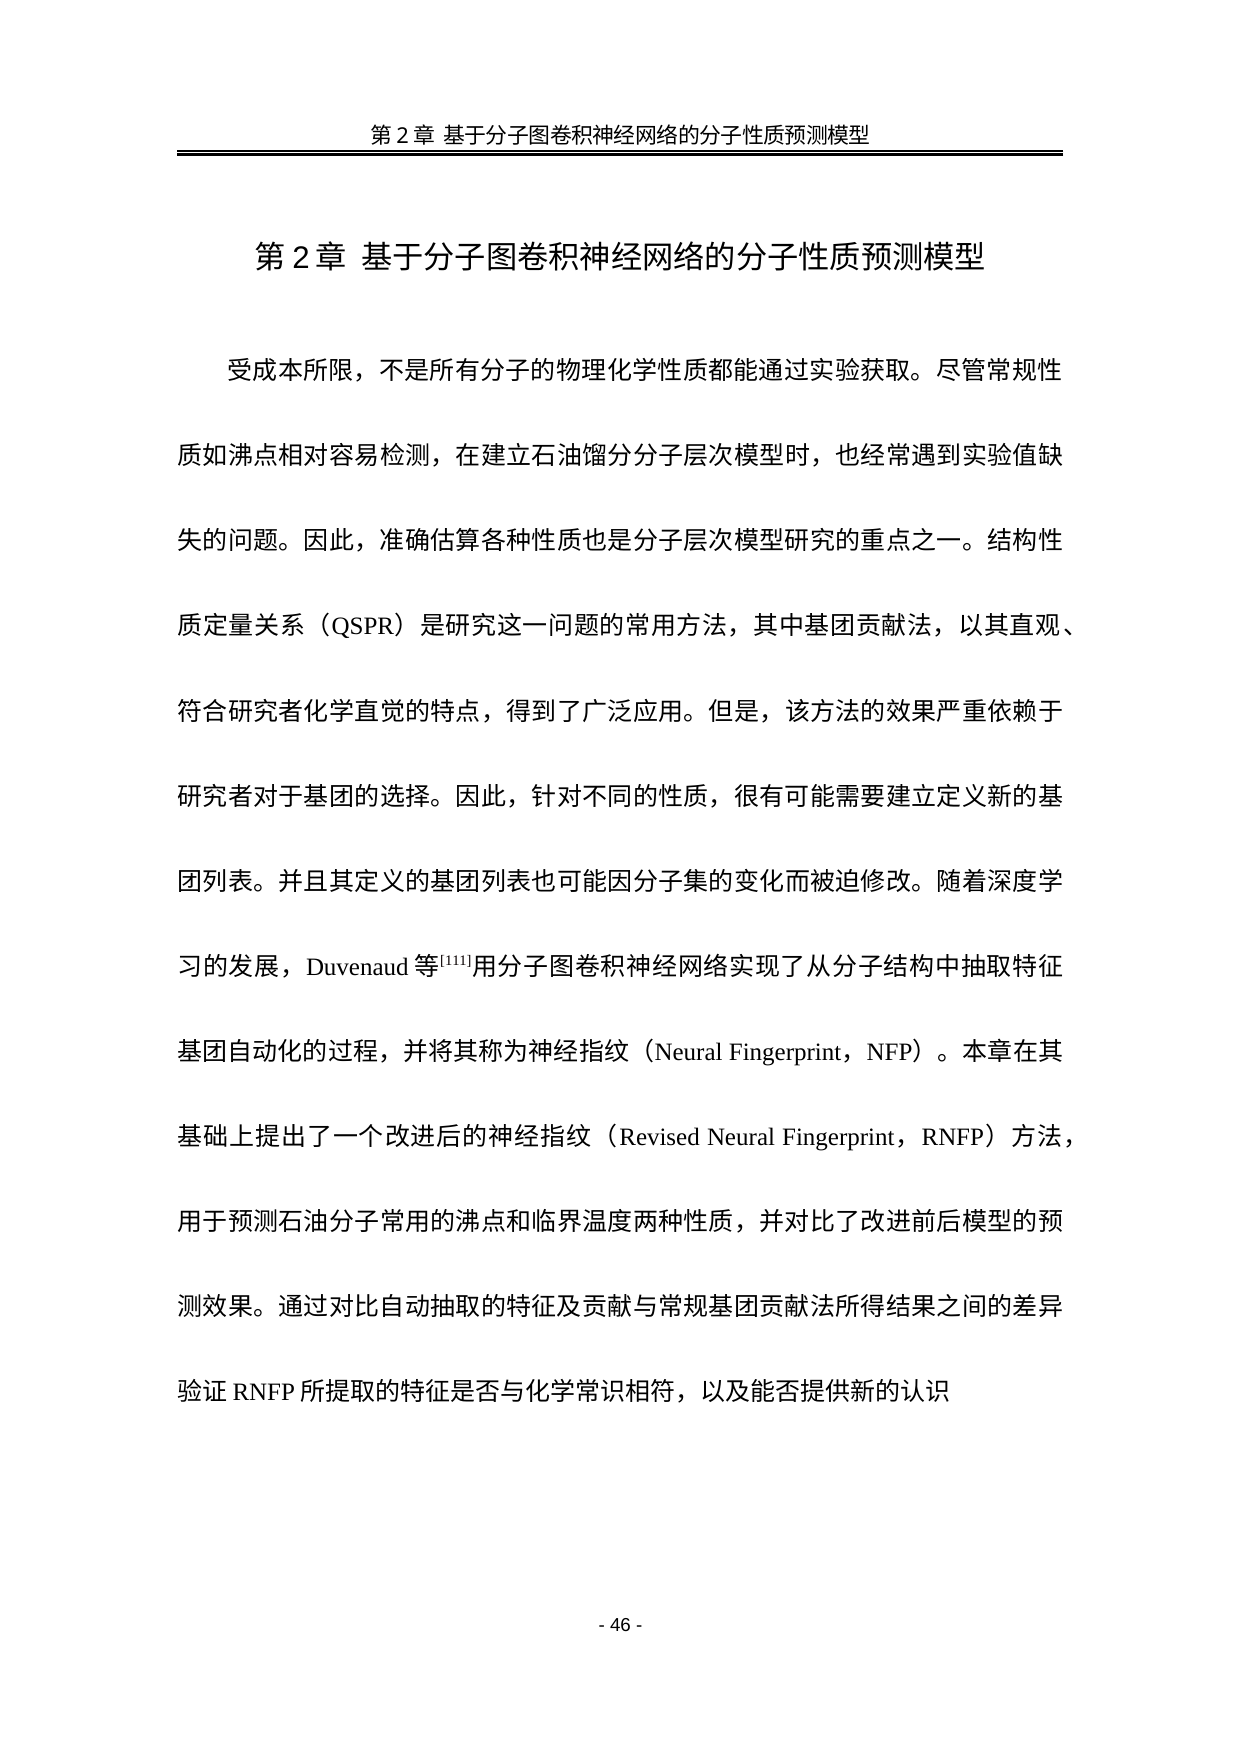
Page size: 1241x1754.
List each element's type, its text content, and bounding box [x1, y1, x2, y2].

text 受成本所限，不是所有分子的物理化学性质都能通过实验获取。尽管常规性质如沸点相对容易检测，在建立石油馏分分子层次模型时，也经常遇到实验值缺失的问题。因此，准确估算各种性质也是分子层次模型研究的重点之一。结构性质定量关系（QSPR）是研究这一问题的常用方法，其中基团贡献法，以其直观、符合研究者化学直觉的特点，得到了广泛应用。但是，该方法的效果严重依赖于研究者对于基团的选择。因此，针对不同的性质，很有可能需要建立定义新的基团列表。并且其定义的基团列表也可能因分子集的变化而被迫修改。随着深度学习的发展，Duvenaud等[111]用分子图卷积神经网络实现了从分子结构中抽取特征基团自动化的过程，并将其称为神经指纹（Neural Fingerprint，NFP）。本章在其基础上提出了一个改进后的神经指纹（Revised Neural Fingerprint，RNFP）方法，用于预测石油分子常用的沸点和临界温度两种性质，并对比了改进前后模型的预测效果。通过对比自动抽取的特征及贡献与常规基团贡献法所得结果之间的差异，验证RNFP所提取的特征是否与化学常识相符，以及能否提供新的认识 [177, 334, 1063, 1424]
subtitle 第2章 基于分子图卷积神经网络的分子性质预测模型 [177, 221, 1063, 289]
